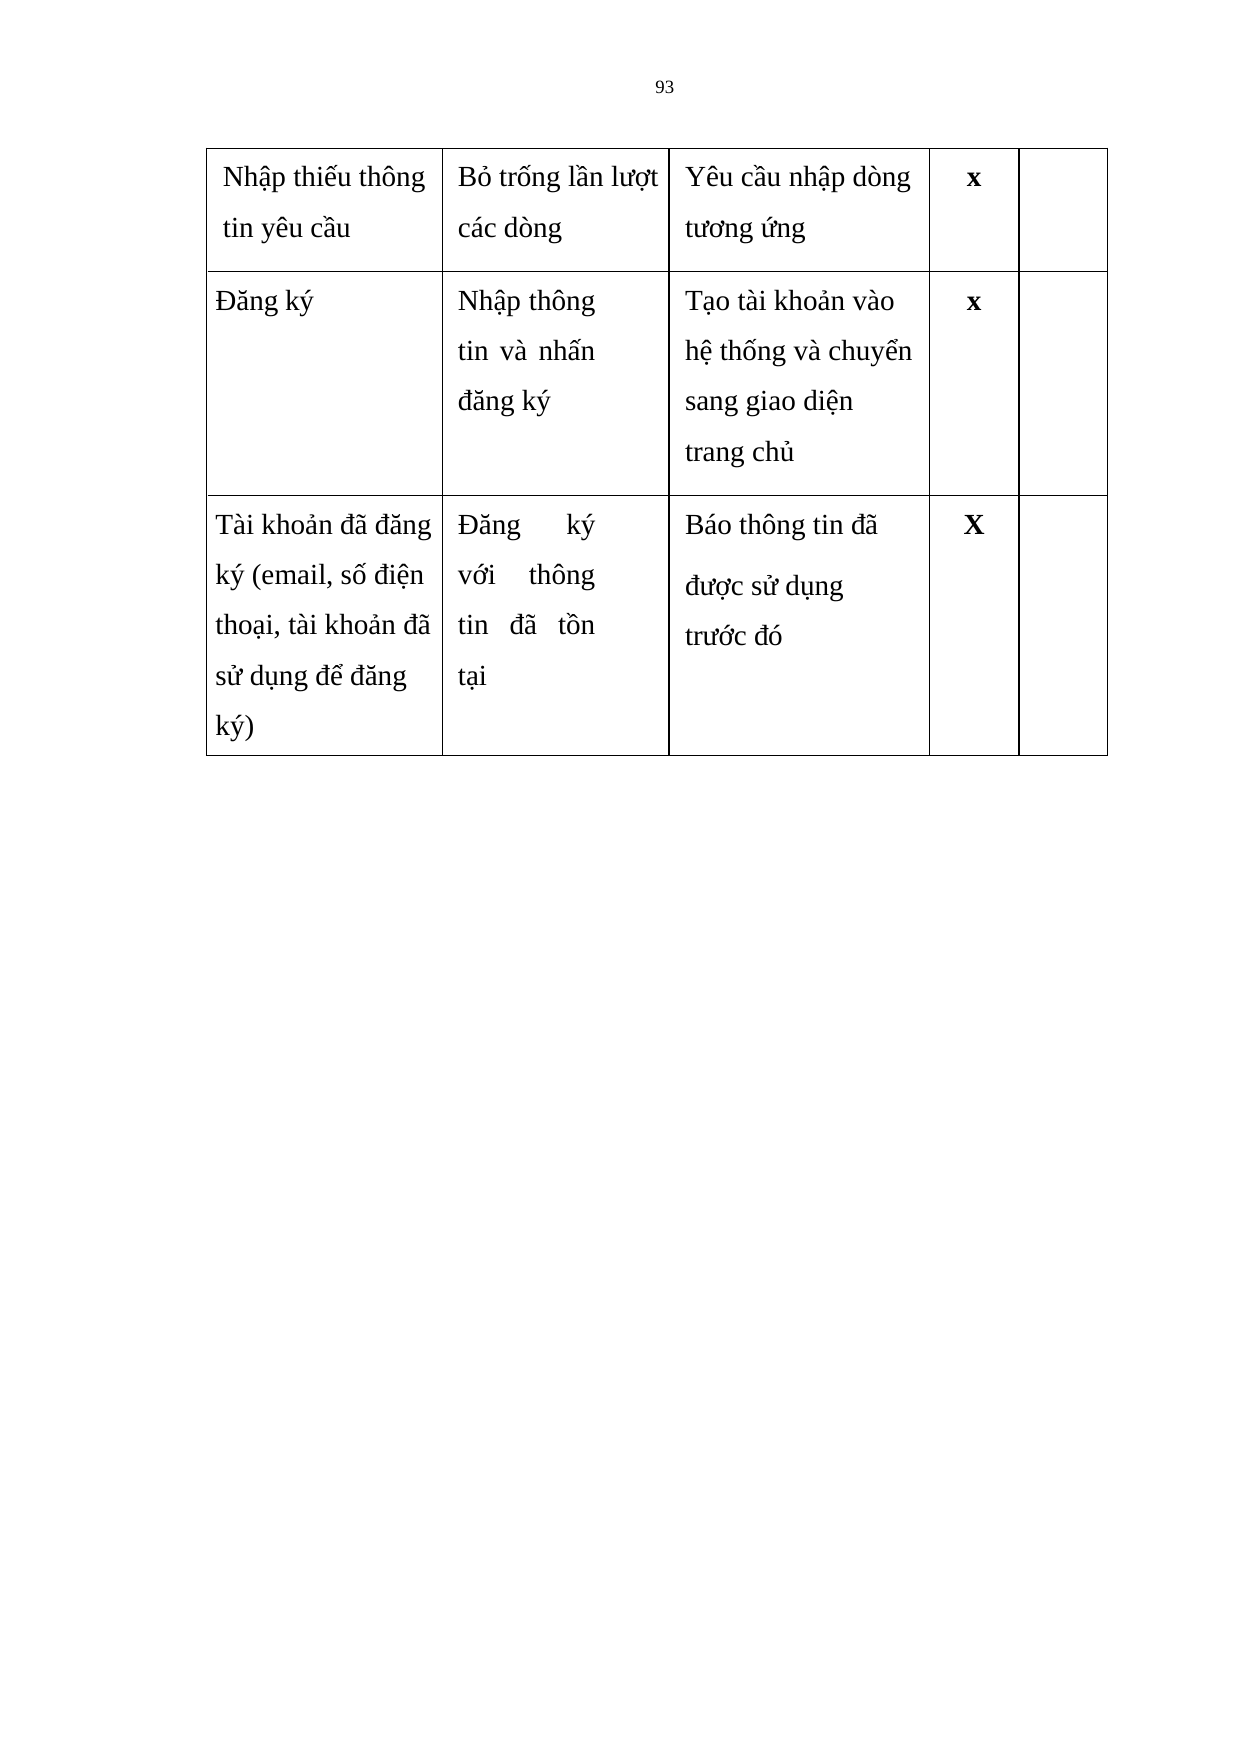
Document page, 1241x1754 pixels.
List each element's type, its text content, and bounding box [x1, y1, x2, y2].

table_cell x [930, 272, 1018, 495]
table_cell Tài khoản đã đăng ký (email, số điện thoại, tài khoản đã sử dụng để đăng ký) [207, 496, 442, 755]
table_cell Tạo tài khoản vào hệ thống và chuyển sang giao diện trang chủ [670, 272, 929, 495]
table_cell Đăng ký [207, 272, 442, 495]
table_cell [1020, 272, 1107, 495]
table_cell [1020, 496, 1107, 755]
table_cell Nhập thông tin và nhấn đăng ký [443, 272, 668, 495]
table_cell x [930, 149, 1018, 271]
table_cell [1020, 149, 1107, 271]
table_cell Đăng ký với thông tin đã tồn tại [443, 496, 668, 755]
table_cell Nhập thiếu thông tin yêu cầu [207, 149, 442, 271]
table_cell X [930, 496, 1018, 755]
table_cell Yêu cầu nhập dòng tương ứng [670, 149, 929, 271]
table_cell Báo thông tin đã được sử dụng trước đó [670, 496, 929, 755]
table_cell Bỏ trống lần lượt các dòng [443, 149, 668, 271]
